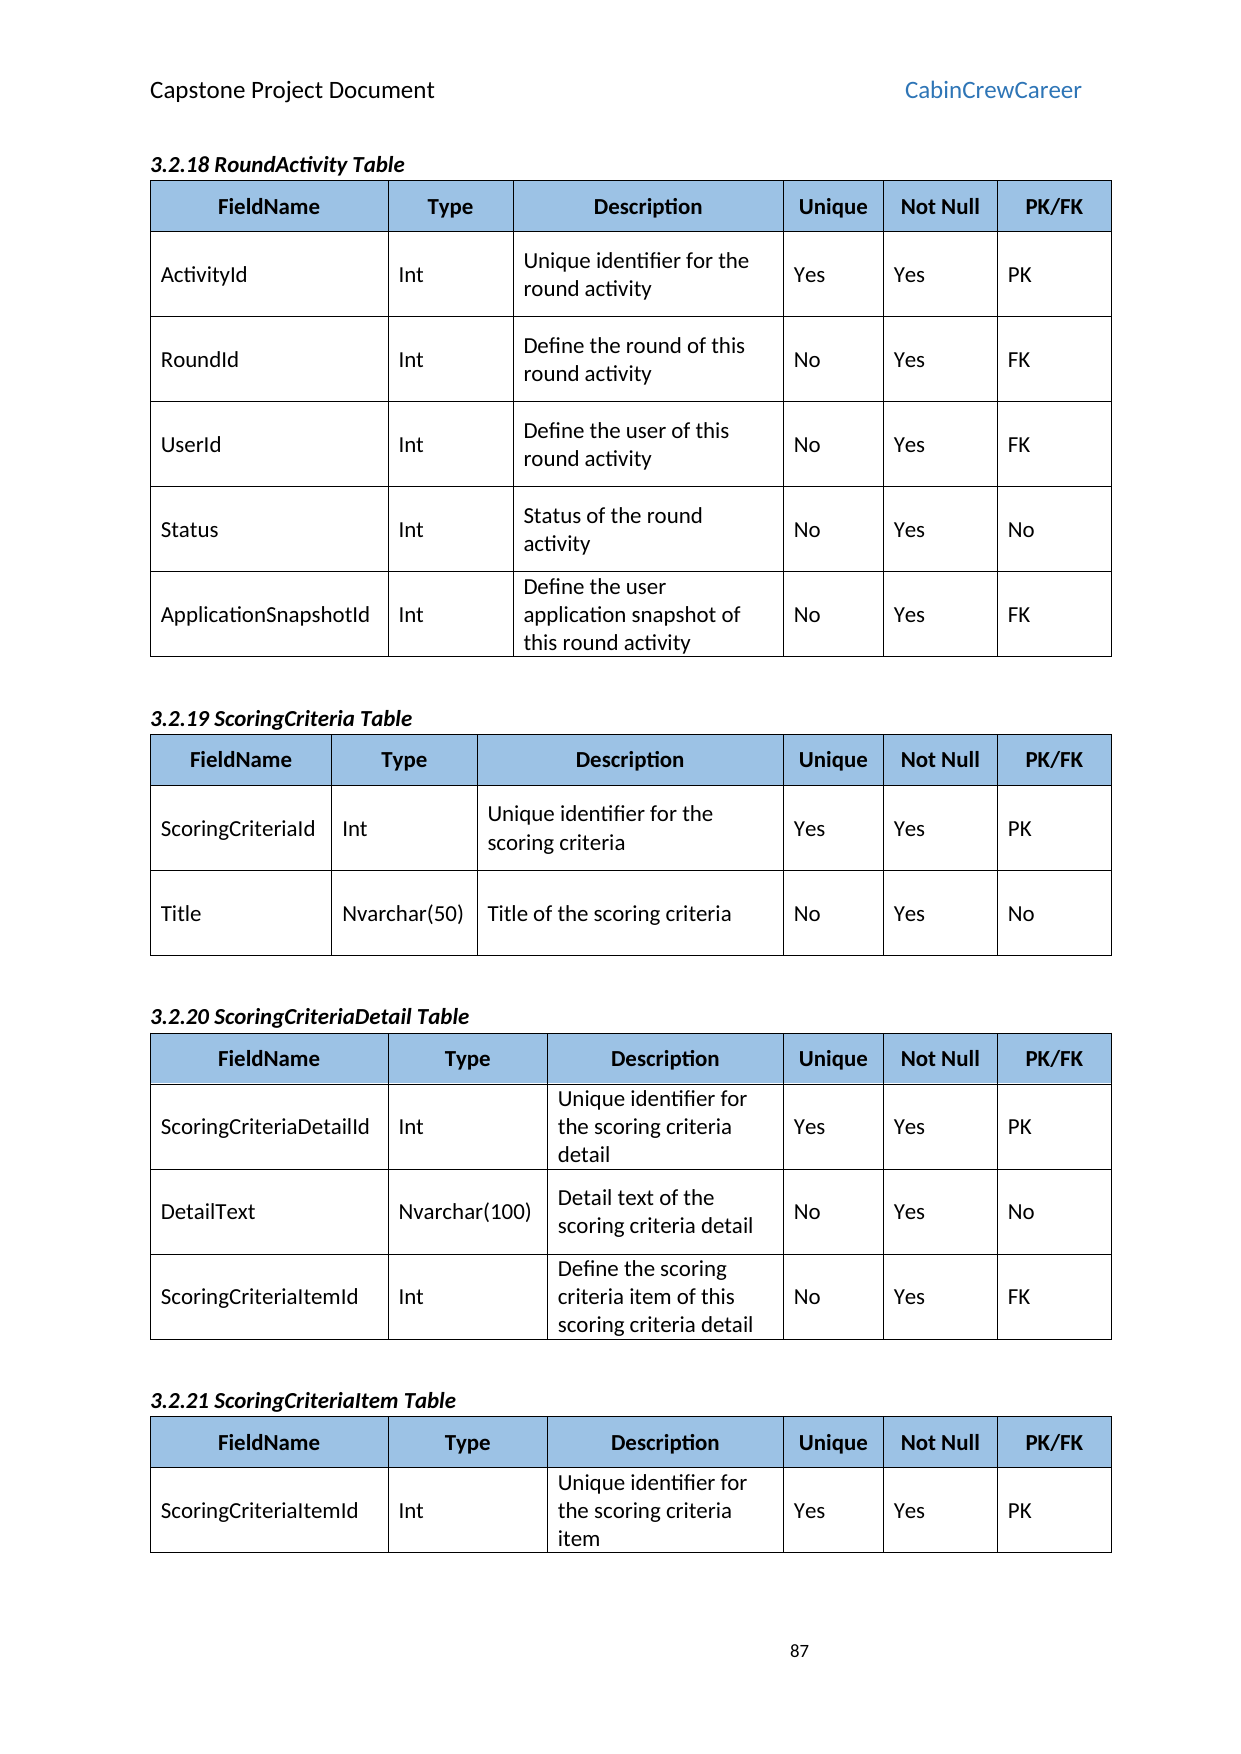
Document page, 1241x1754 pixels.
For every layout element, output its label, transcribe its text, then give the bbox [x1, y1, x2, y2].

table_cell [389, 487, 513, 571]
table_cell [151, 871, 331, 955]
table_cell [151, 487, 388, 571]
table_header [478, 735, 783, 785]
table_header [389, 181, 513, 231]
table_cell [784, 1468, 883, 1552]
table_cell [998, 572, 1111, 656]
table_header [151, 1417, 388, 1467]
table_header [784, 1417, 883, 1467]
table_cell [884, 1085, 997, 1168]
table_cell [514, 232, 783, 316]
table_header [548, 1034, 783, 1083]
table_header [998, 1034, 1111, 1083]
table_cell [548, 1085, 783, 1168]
subtitle 3.2.20 ScoringCriteriaDetail Table [150, 1002, 1090, 1030]
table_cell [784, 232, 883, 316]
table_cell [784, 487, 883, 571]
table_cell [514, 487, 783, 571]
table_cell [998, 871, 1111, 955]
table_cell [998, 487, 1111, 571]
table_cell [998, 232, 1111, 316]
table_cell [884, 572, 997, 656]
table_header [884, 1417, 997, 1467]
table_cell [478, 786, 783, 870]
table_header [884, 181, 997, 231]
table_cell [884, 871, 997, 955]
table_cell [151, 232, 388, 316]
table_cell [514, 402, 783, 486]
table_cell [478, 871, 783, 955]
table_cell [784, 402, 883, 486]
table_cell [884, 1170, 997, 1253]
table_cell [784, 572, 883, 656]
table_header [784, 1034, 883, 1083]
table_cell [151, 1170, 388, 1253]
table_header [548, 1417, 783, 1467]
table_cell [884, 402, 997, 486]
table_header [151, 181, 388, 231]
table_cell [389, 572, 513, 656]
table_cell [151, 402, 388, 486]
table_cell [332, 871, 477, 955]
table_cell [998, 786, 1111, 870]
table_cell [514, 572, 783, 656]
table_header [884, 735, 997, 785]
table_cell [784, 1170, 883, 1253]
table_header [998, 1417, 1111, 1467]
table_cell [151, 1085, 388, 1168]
subtitle 3.2.19 ScoringCriteria Table [150, 704, 1090, 732]
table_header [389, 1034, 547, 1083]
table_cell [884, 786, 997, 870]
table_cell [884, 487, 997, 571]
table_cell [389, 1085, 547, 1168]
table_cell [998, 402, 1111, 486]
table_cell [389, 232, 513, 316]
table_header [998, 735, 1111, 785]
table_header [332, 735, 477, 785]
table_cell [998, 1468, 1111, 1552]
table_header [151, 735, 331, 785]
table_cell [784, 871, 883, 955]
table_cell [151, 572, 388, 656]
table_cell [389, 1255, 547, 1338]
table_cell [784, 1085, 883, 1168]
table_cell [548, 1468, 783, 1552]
subtitle 3.2.21 ScoringCriteriaItem Table [150, 1386, 1090, 1414]
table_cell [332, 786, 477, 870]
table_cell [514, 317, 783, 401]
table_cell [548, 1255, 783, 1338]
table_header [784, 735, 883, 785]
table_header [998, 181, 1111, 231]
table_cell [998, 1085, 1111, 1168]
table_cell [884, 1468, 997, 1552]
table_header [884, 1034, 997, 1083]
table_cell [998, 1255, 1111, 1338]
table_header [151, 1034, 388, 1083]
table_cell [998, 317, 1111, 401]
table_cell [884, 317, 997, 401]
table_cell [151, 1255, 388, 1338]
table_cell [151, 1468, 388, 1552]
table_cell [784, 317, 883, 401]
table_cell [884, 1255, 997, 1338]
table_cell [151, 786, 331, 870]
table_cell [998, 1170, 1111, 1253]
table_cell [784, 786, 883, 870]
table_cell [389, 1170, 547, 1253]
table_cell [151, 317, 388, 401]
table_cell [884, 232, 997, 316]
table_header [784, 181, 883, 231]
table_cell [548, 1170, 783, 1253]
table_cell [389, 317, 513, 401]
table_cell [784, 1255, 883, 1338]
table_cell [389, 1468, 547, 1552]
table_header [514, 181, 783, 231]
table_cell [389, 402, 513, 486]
subtitle 3.2.18 RoundActivity Table [150, 150, 1090, 178]
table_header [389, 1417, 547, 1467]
